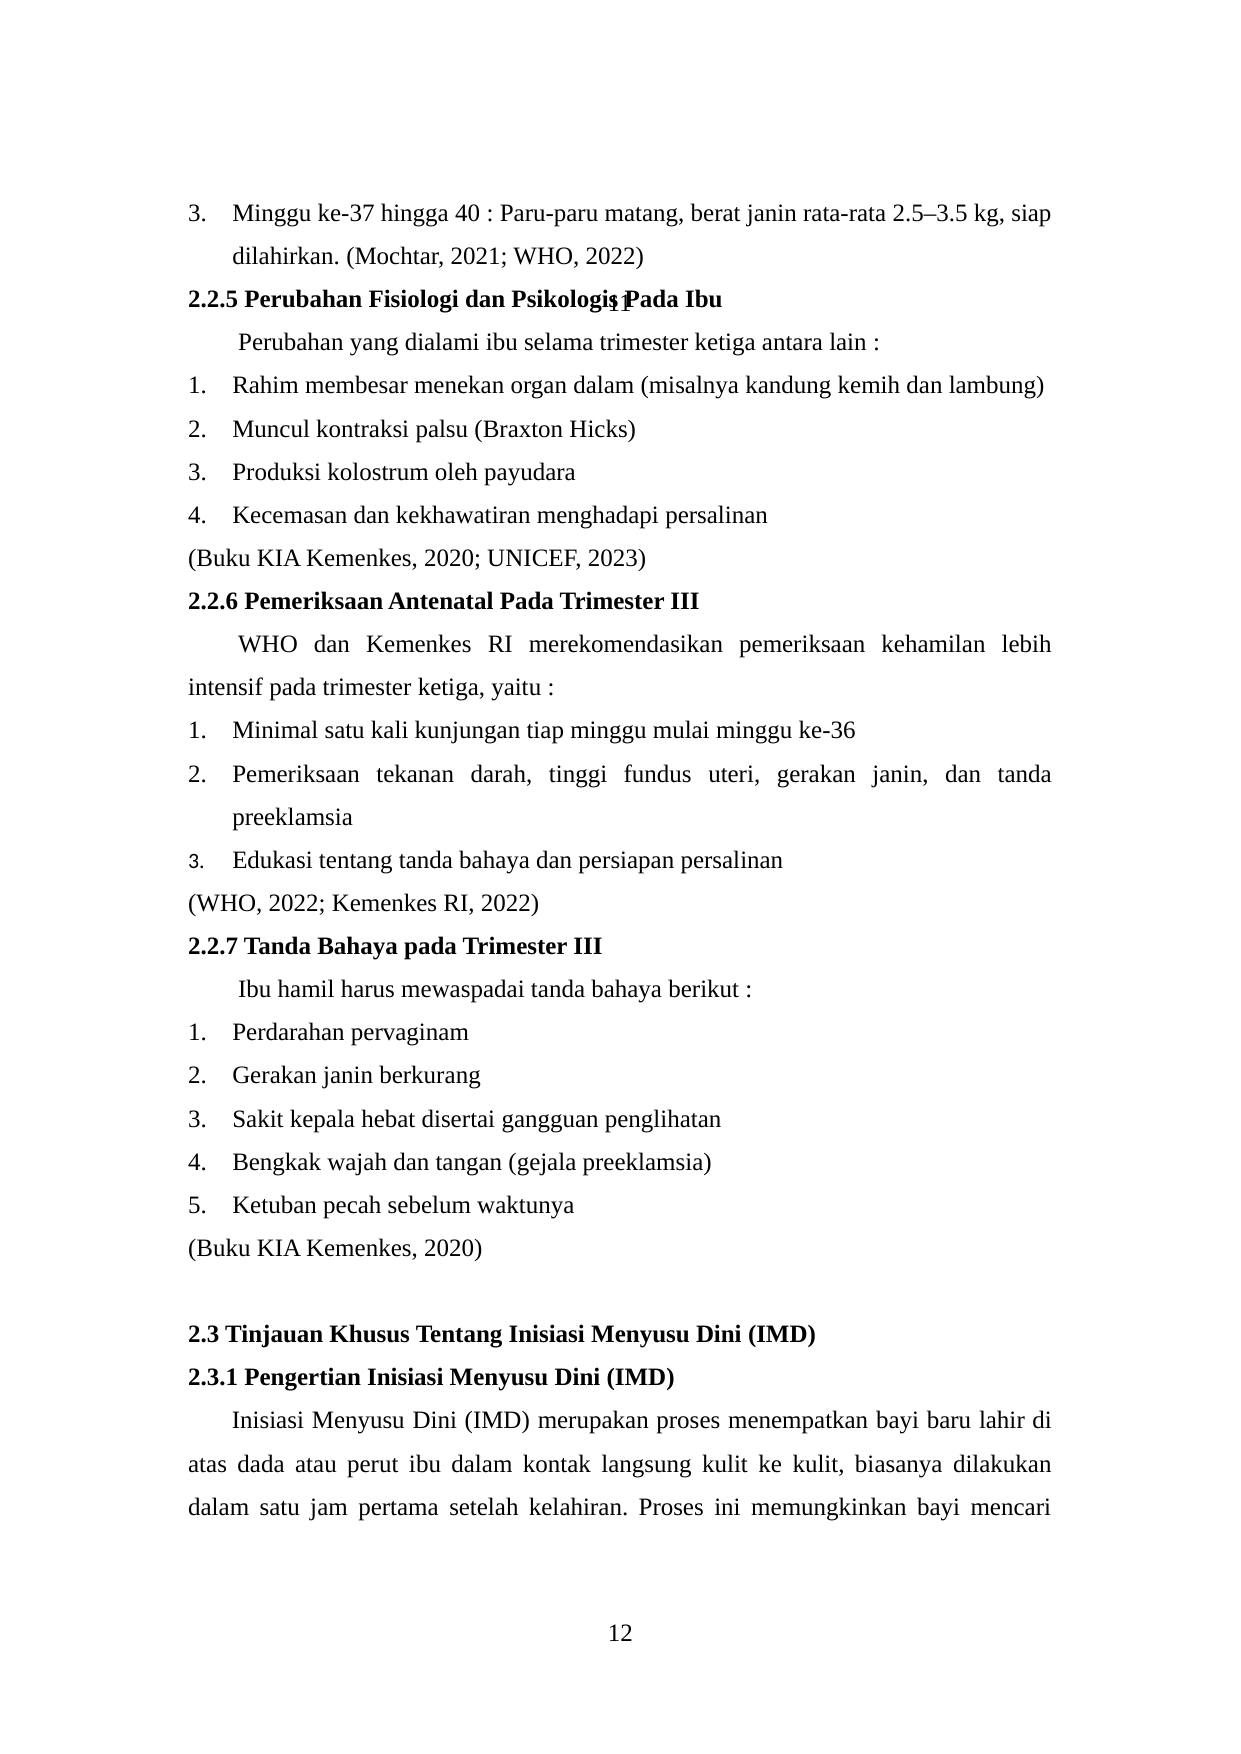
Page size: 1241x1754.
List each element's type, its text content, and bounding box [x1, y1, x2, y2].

text 2.3 Tinjauan Khusus Tentang Inisiasi Menyusu Dini (IMD) [188, 1319, 1052, 1348]
list Minggu ke-37 hingga 40 : Paru-paru matang, berat janin rata-rata 2.5–3.5 kg, siap dilahirkan. (Mochtar, 2021; WHO, 2022) [188, 198, 1052, 270]
list Sakit kepala hebat disertai gangguan penglihatan [188, 1104, 1052, 1132]
text 2.2.6 Pemeriksaan Antenatal Pada Trimester III [188, 586, 1052, 615]
list Gerakan janin berkurang [188, 1061, 1052, 1089]
list Edukasi tentang tanda bahaya dan persiapan persalinan [188, 845, 1052, 874]
text Ibu hamil harus mewaspadai tanda bahaya berikut : [188, 974, 1052, 1003]
list Ketuban pecah sebelum waktunya [188, 1190, 1052, 1219]
text (WHO, 2022; Kemenkes RI, 2022) [188, 888, 1052, 917]
list Pemeriksaan tekanan darah, tinggi fundus uteri, gerakan janin, dan tanda preeklamsia [188, 759, 1052, 831]
list Bengkak wajah dan tangan (gejala preeklamsia) [188, 1147, 1052, 1176]
text 2.2.5 Perubahan Fisiologi dan Psikologis Pada Ibu [188, 284, 1052, 313]
list Muncul kontraksi palsu (Braxton Hicks) [188, 414, 1052, 442]
list Kecemasan dan kekhawatiran menghadapi persalinan [188, 500, 1052, 529]
list Perdarahan pervaginam [188, 1017, 1052, 1046]
text (Buku KIA Kemenkes, 2020) [188, 1233, 1052, 1262]
list Rahim membesar menekan organ dalam (misalnya kandung kemih dan lambung) [188, 371, 1052, 399]
text Perubahan yang dialami ibu selama trimester ketiga antara lain : [188, 327, 1052, 356]
text WHO dan Kemenkes RI merekomendasikan pemeriksaan kehamilan lebih intensif pada trimester ketiga, yaitu : [188, 629, 1052, 701]
text (Buku KIA Kemenkes, 2020; UNICEF, 2023) [188, 543, 1052, 572]
text 2.3.1 Pengertian Inisiasi Menyusu Dini (IMD) [188, 1362, 1052, 1391]
text 2.2.7 Tanda Bahaya pada Trimester III [188, 931, 1052, 960]
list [188, 1406, 1052, 1521]
list Produksi kolostrum oleh payudara [188, 457, 1052, 486]
list Minimal satu kali kunjungan tiap minggu mulai minggu ke-36 [188, 716, 1052, 744]
